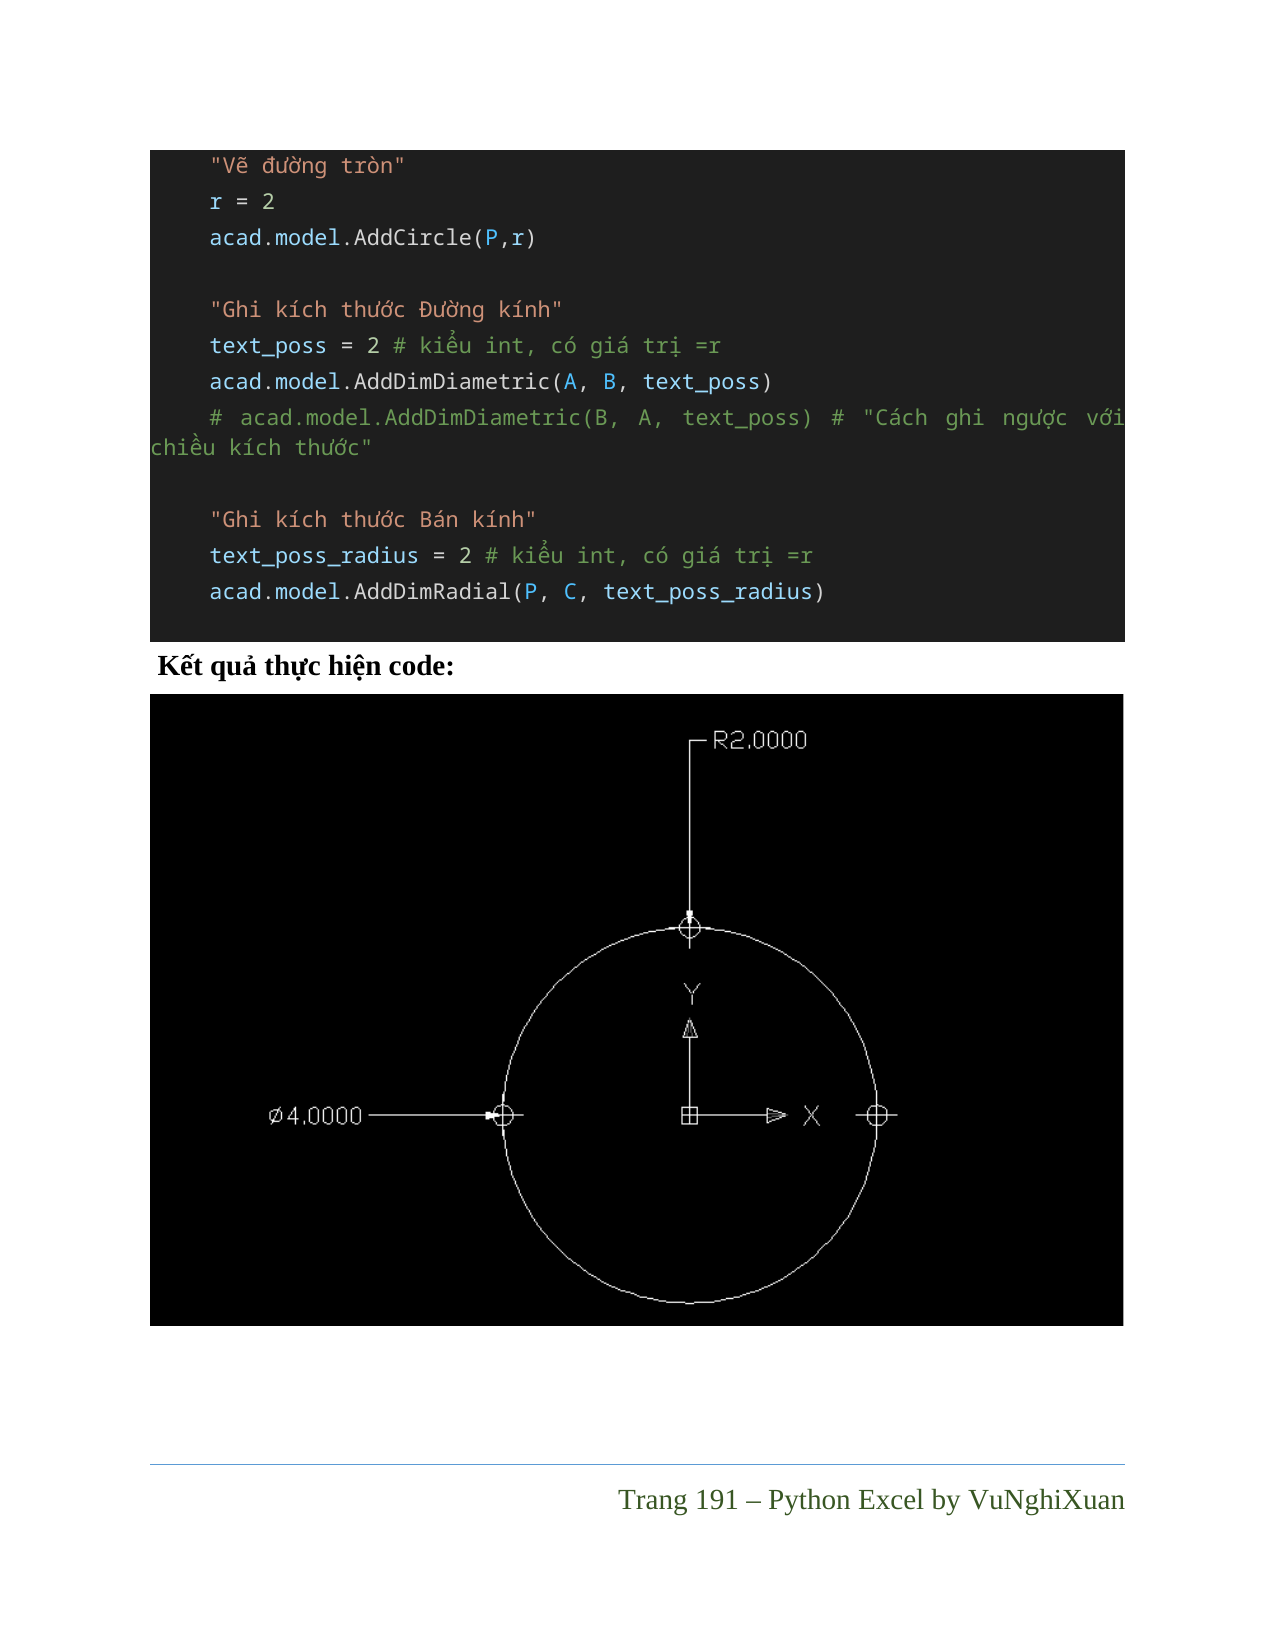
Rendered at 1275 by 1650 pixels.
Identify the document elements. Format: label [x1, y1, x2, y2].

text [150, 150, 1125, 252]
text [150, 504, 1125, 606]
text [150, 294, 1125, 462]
picture [150, 694, 1124, 1326]
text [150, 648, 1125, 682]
